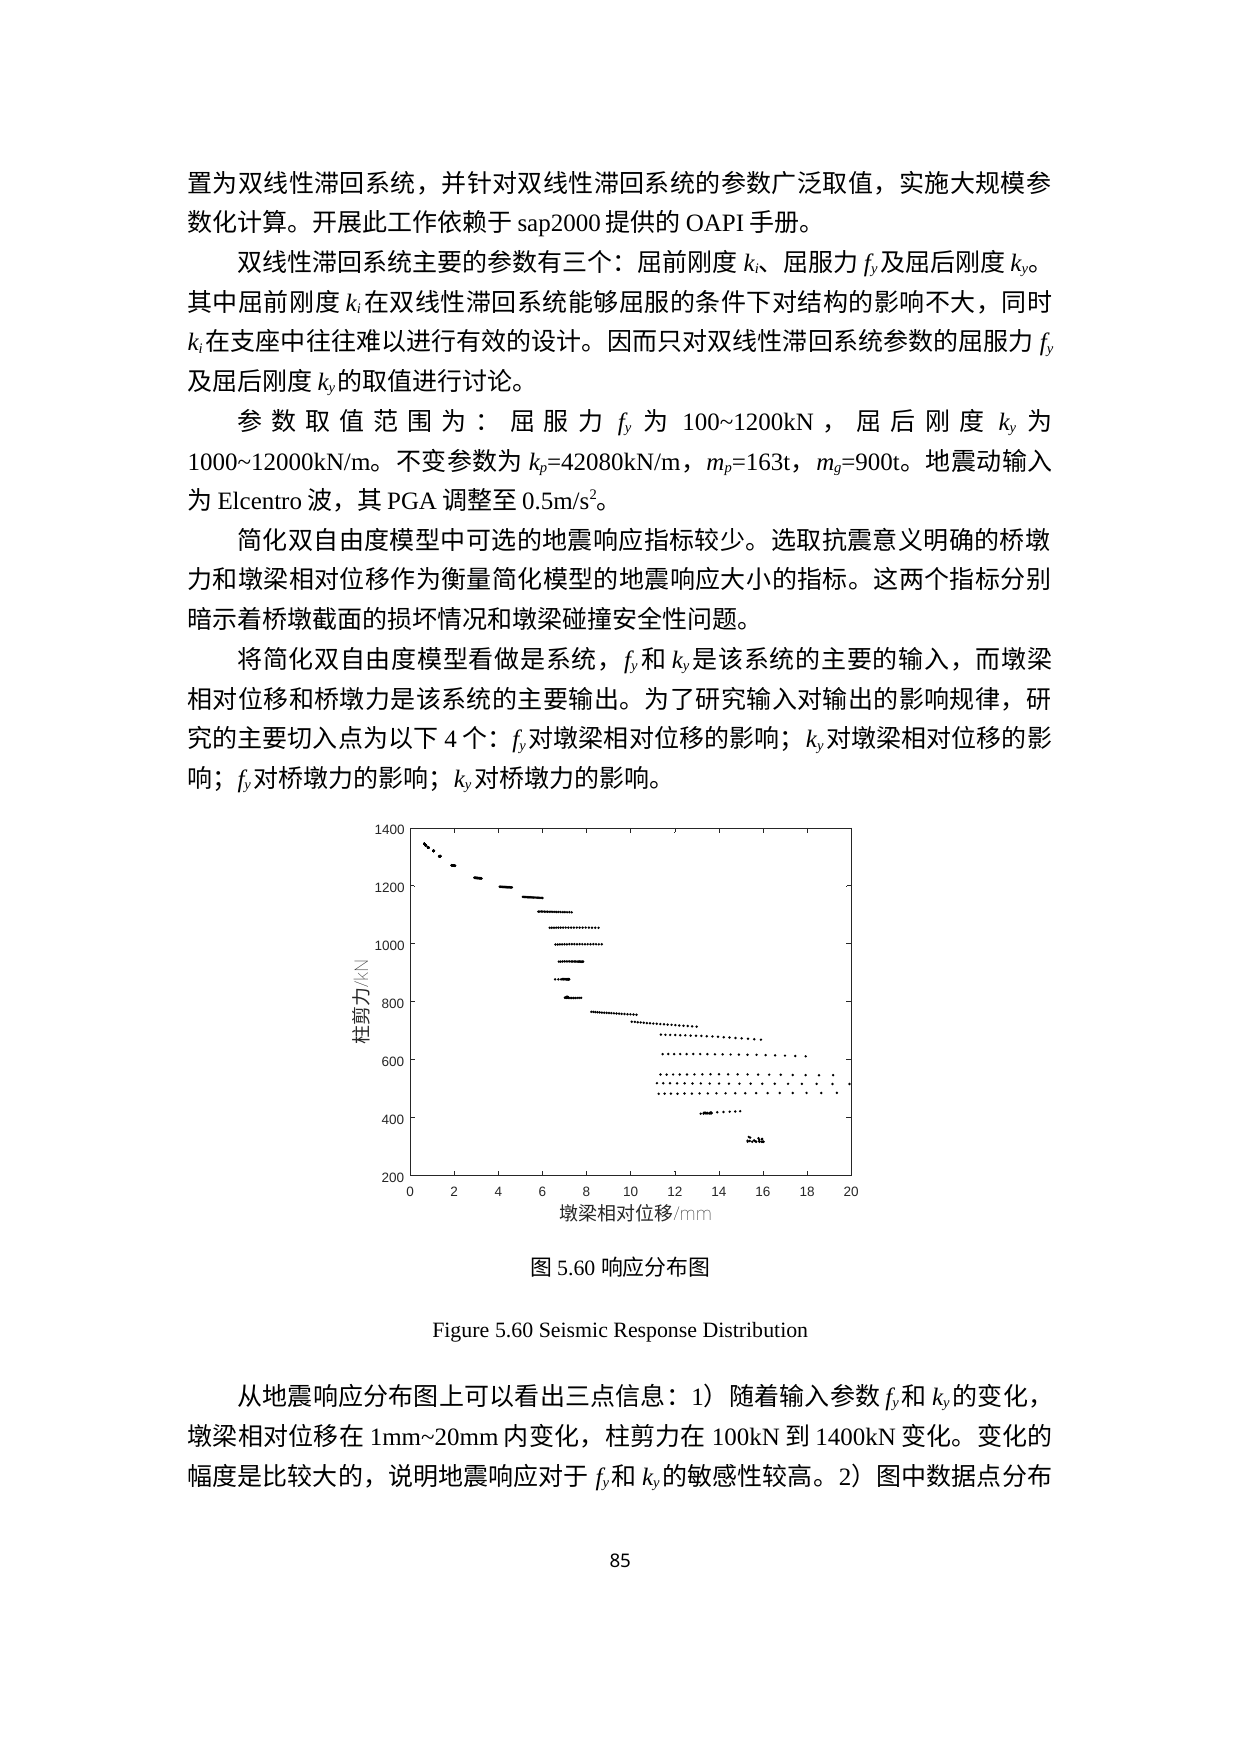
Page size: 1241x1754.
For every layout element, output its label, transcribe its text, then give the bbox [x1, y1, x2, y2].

text 将简化双自由度模型看做是系统，fy和ky是该系统的主要的输入，而墩梁相对位移和桥墩力是该系统的主要输出。为了研究输入对输出的影响规律，研究的主要切入点为以下4个：fy对墩梁相对位移的影响；ky对墩梁相对位移的影响；fy对桥墩力的影响；ky对桥墩力的影响。 [187, 638, 1053, 796]
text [187, 161, 1053, 241]
text 双线性滞回系统主要的参数有三个：屈前刚度ki、屈服力fy及屈后刚度ky。其中屈前刚度ki在双线性滞回系统能够屈服的条件下对结构的影响不大，同时ki在支座中往往难以进行有效的设计。因而只对双线性滞回系统参数的屈服力fy及屈后刚度ky的取值进行讨论。 [187, 241, 1053, 399]
text 简化双自由度模型中可选的地震响应指标较少。选取抗震意义明确的桥墩力和墩梁相对位移作为衡量简化模型的地震响应大小的指标。这两个指标分别暗示着桥墩截面的损坏情况和墩梁碰撞安全性问题。 [187, 519, 1053, 638]
text 参数取值范围为：屈服力fy为100~1200kN，屈后刚度ky为1000~12000kN/m。不变参数为kp=42080kN/m，mp=163t，mg=900t。地震动输入为Elcentro波，其PGA调整至0.5m/s2。 [187, 399, 1053, 519]
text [187, 1375, 1053, 1494]
